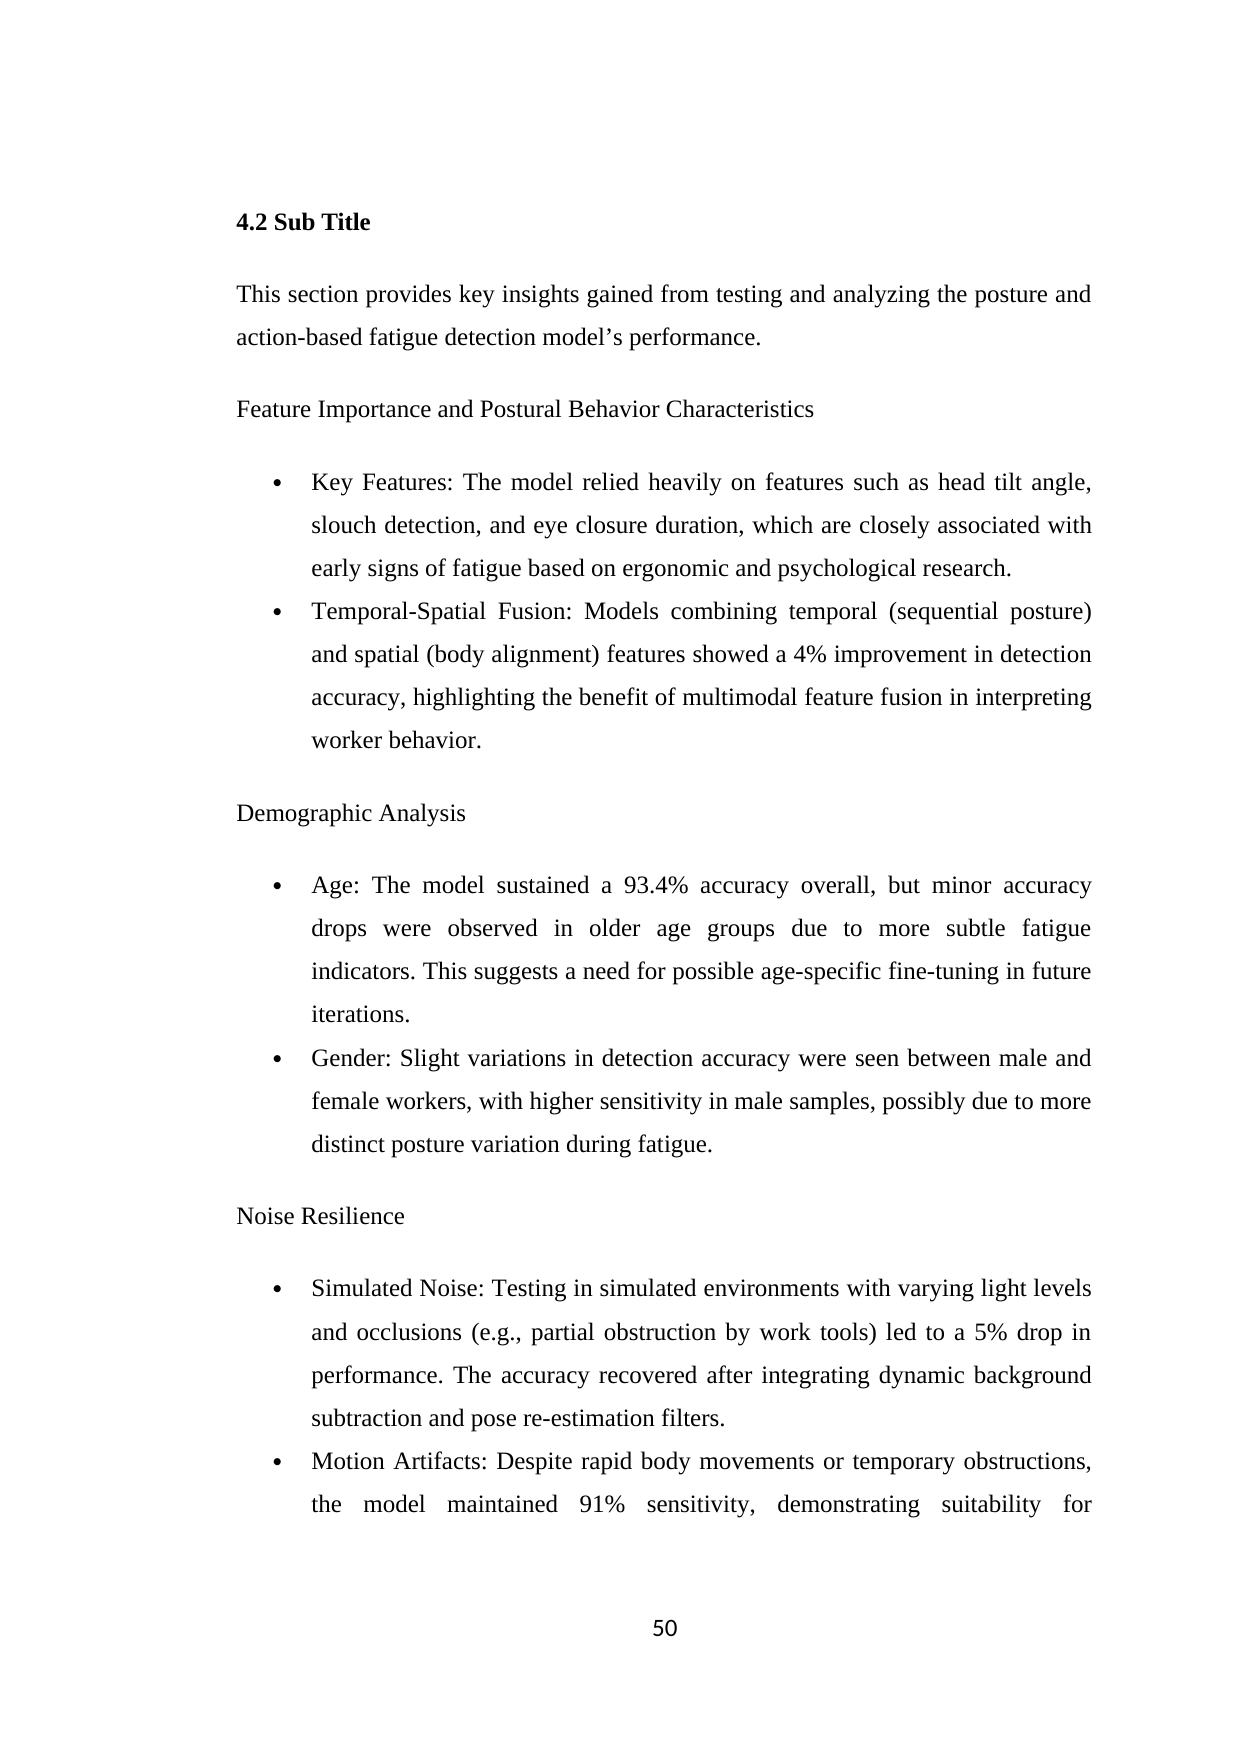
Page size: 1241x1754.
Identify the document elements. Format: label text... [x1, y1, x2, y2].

list Temporal-Spatial Fusion: Models combining temporal (sequential posture) and spatial (body alignment) features showed a 4% improvement in detection accuracy, highlighting the benefit of multimodal feature fusion in interpreting worker behavior. [274, 596, 1092, 754]
text 4.2 Sub Title [236, 207, 1092, 236]
list Age: The model sustained a 93.4% accuracy overall, but minor accuracy drops were observed in older age groups due to more subtle fatigue indicators. This suggests a need for possible age-specific fine-tuning in future iterations. [274, 870, 1092, 1028]
list Gender: Slight variations in detection accuracy were seen between male and female workers, with higher sensitivity in male samples, possibly due to more distinct posture variation during fatigue. [274, 1043, 1092, 1158]
text Noise Resilience [236, 1201, 1092, 1230]
list Simulated Noise: Testing in simulated environments with varying light levels and occlusions (e.g., partial obstruction by work tools) led to a 5% drop in performance. The accuracy recovered after integrating dynamic background subtraction and pose re-estimation filters. [274, 1273, 1092, 1432]
text Demographic Analysis [236, 798, 1092, 827]
text Feature Importance and Postural Behavior Characteristics [236, 394, 1092, 423]
text This section provides key insights gained from testing and analyzing the posture and action-based fatigue detection model’s performance. [236, 279, 1092, 351]
list Key Features: The model relied heavily on features such as head tilt angle, slouch detection, and eye closure duration, which are closely associated with early signs of fatigue based on ergonomic and psychological research. [274, 467, 1092, 582]
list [274, 1446, 1092, 1518]
